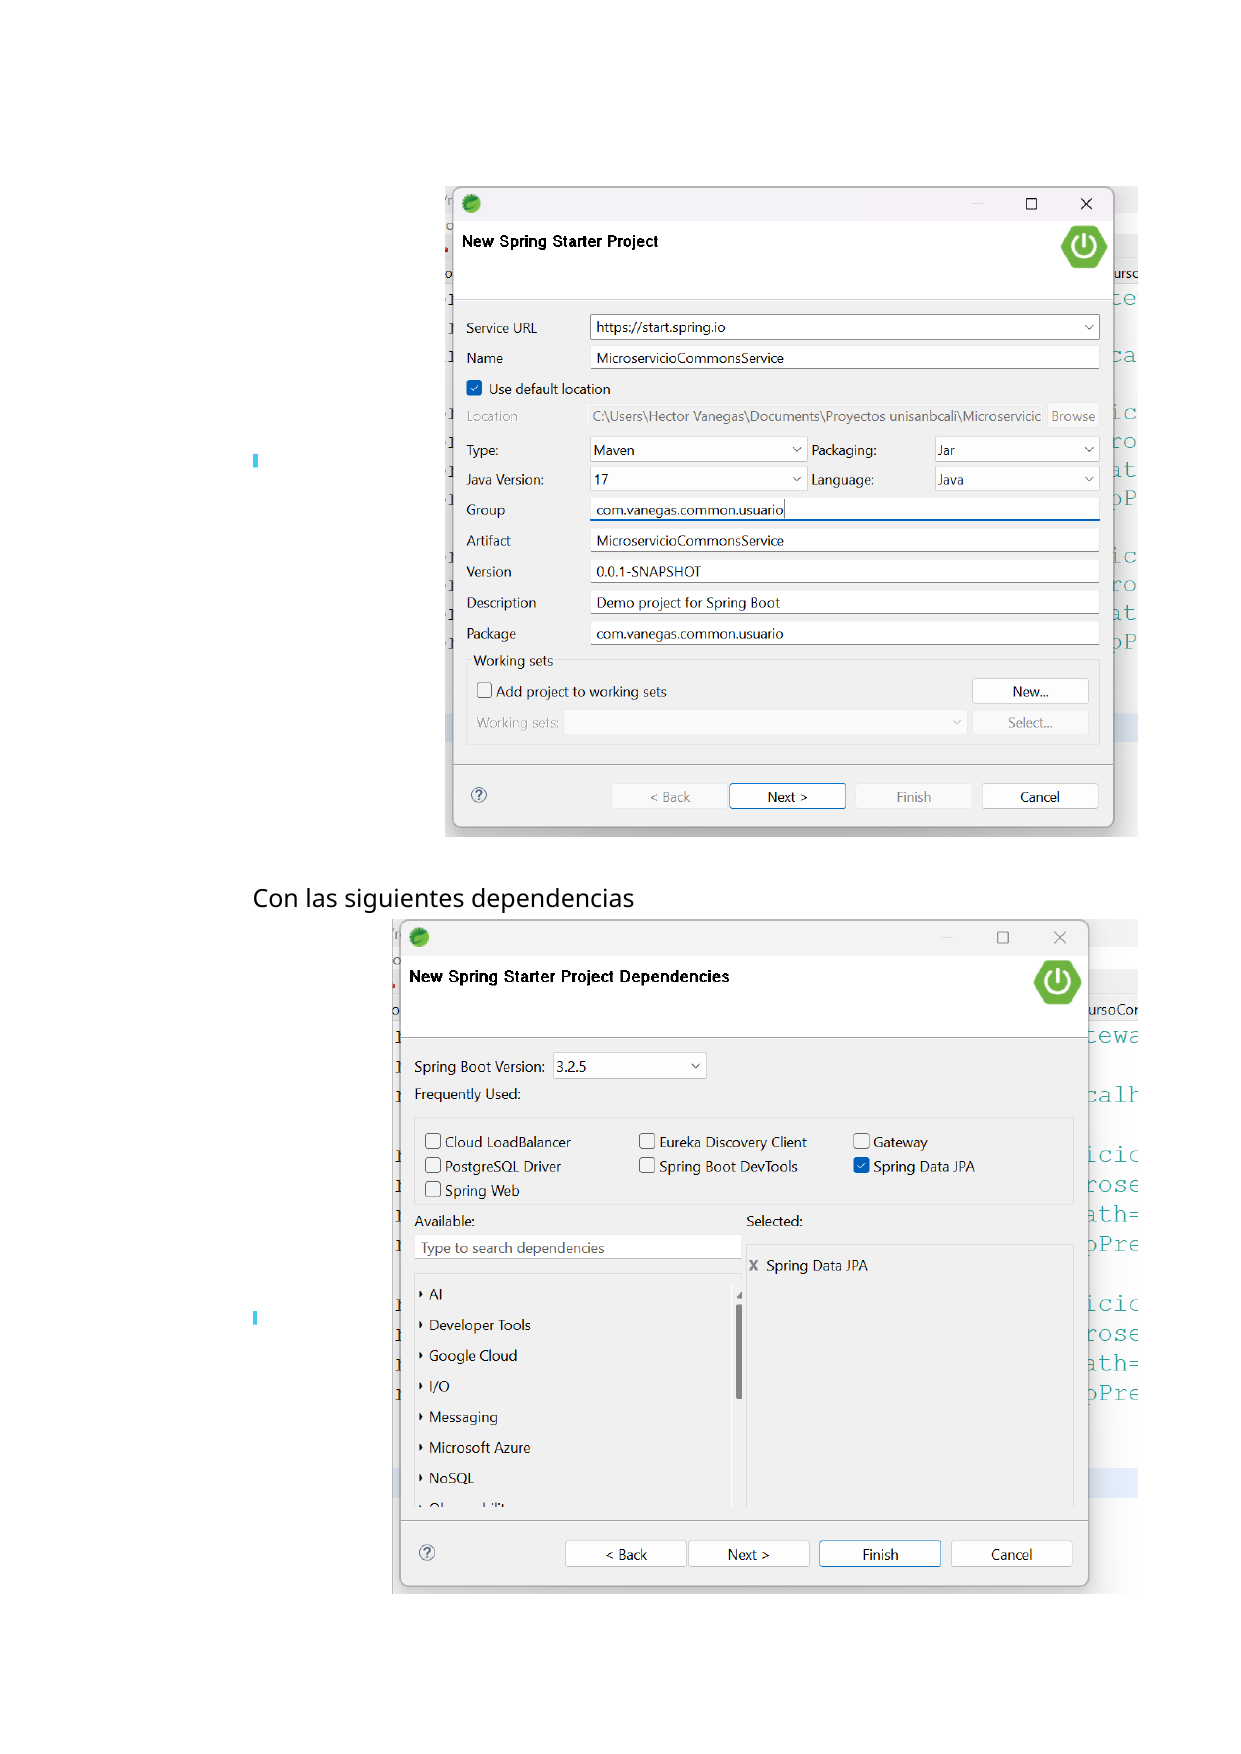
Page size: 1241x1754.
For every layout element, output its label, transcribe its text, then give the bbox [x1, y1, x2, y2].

picture [252, 919, 1138, 1594]
picture [252, 186, 1138, 837]
list Con las siguientes dependencias [252, 881, 1063, 914]
